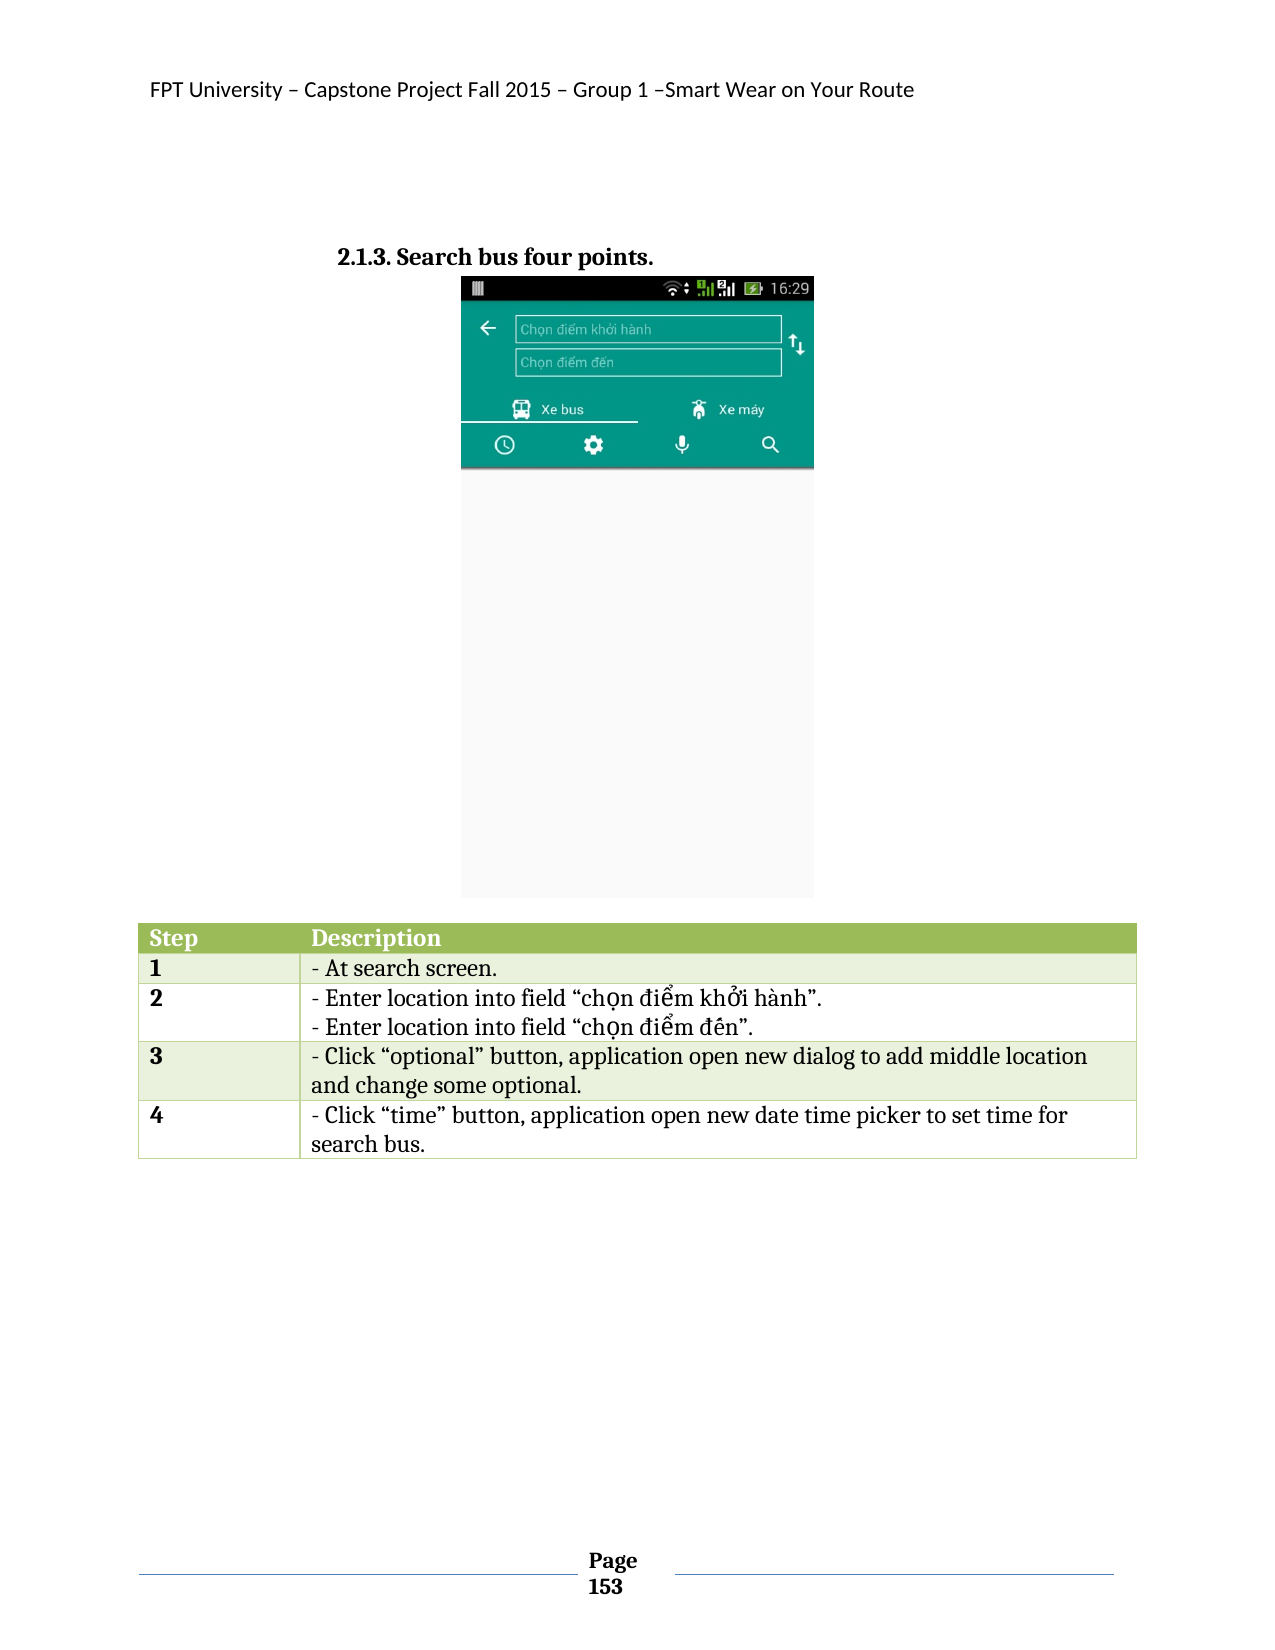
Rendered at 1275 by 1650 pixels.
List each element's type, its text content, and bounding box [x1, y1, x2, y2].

table_cell - Click “optional” button, application open new dialog to add middle location and change some optional. [301, 1042, 1136, 1100]
picture [461, 276, 814, 898]
subtitle 2.1.3. Search bus four points. [337, 243, 1125, 272]
table_cell - At search screen. [301, 954, 1136, 983]
table_header Description [301, 924, 1136, 953]
table_cell 2 [139, 984, 299, 1041]
table_header Step [139, 924, 299, 953]
table_cell - Enter location into field “chọn điểm khởi hành”. - Enter location into field “chọn điểm đến”. [301, 984, 1136, 1041]
table_cell 1 [139, 954, 299, 983]
table_cell 3 [139, 1042, 299, 1100]
table_cell - Click “time” button, application open new date time picker to set time for search bus. [301, 1101, 1136, 1158]
table_cell 4 [139, 1101, 299, 1158]
